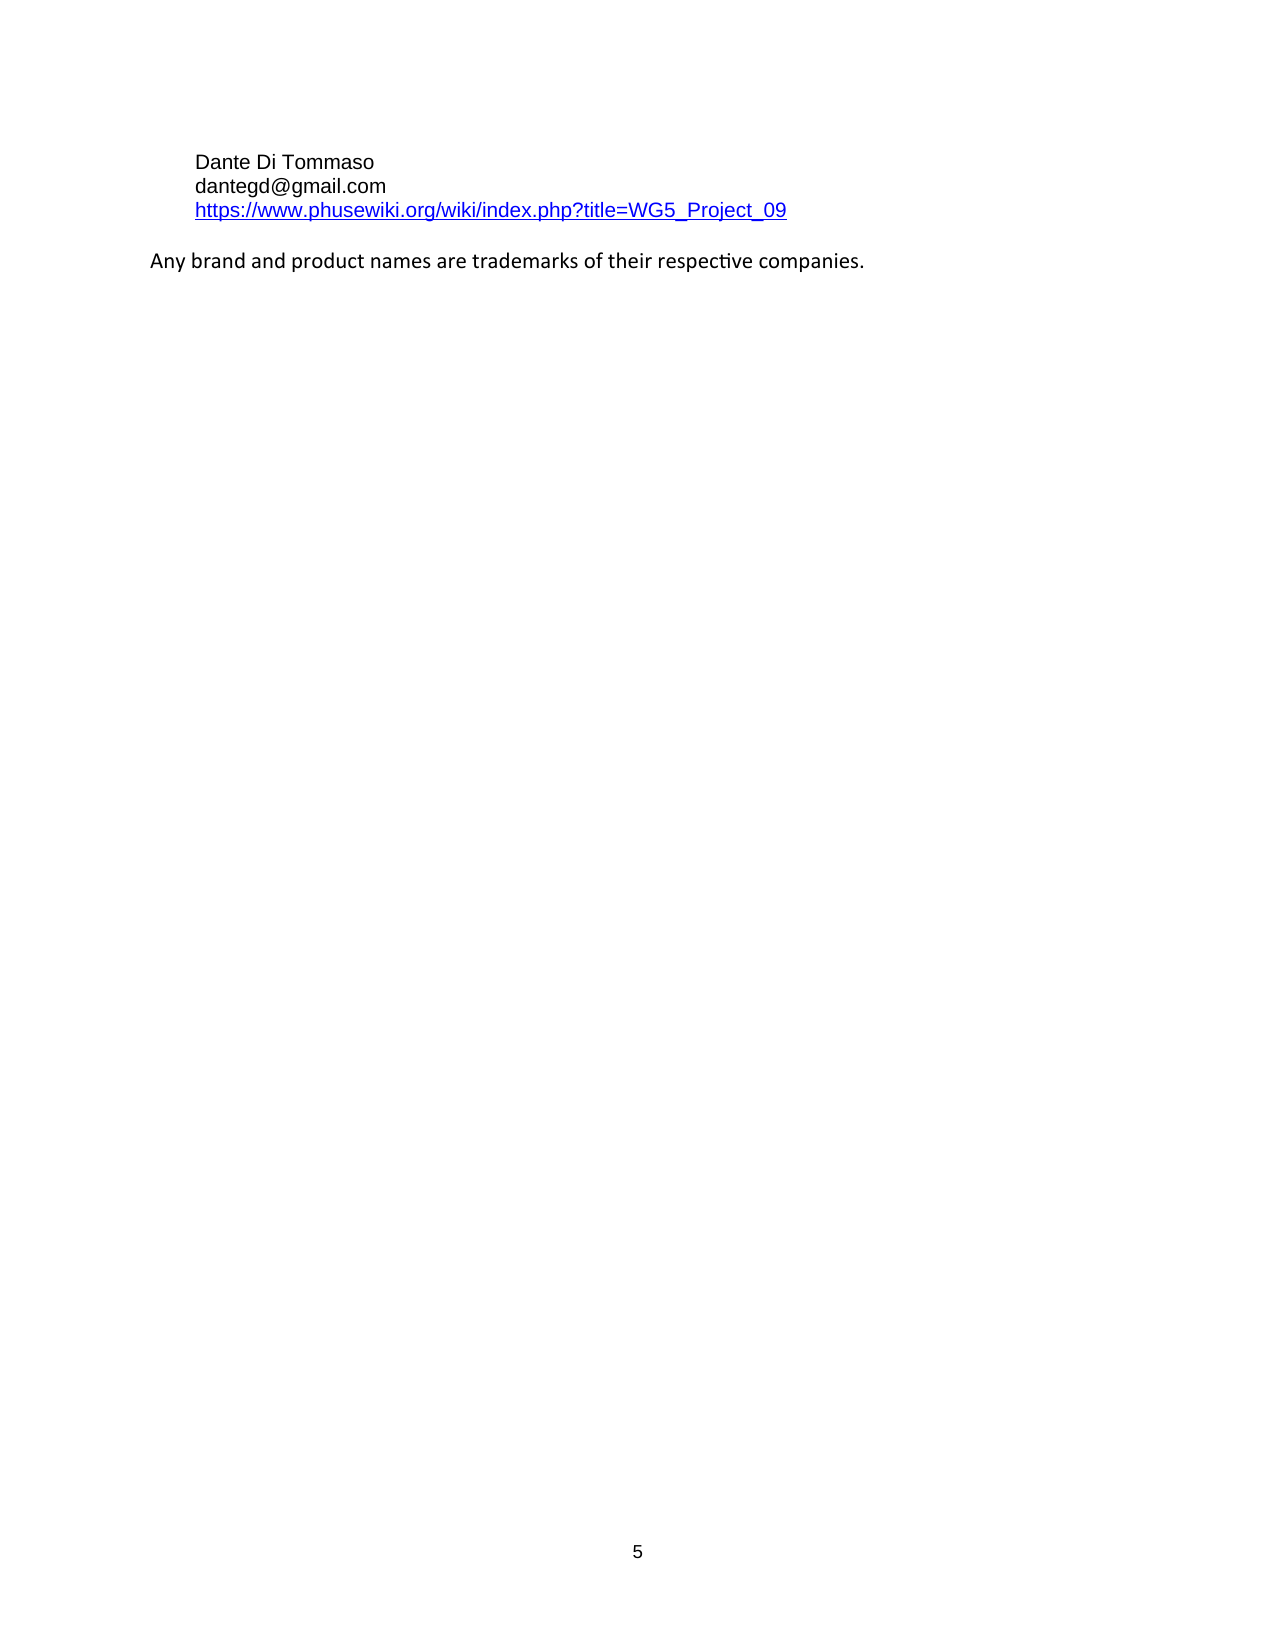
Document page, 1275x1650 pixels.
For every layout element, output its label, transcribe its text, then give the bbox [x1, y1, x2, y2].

text Dante Di Tommaso [195, 150, 1125, 174]
text dantegd@gmail.com [195, 174, 1125, 198]
text Any brand and product names are trademarks of their respective companies. [150, 246, 1125, 274]
text https://www.phusewiki.org/wiki/index.php?title=WG5_Project_09 [195, 198, 1125, 222]
